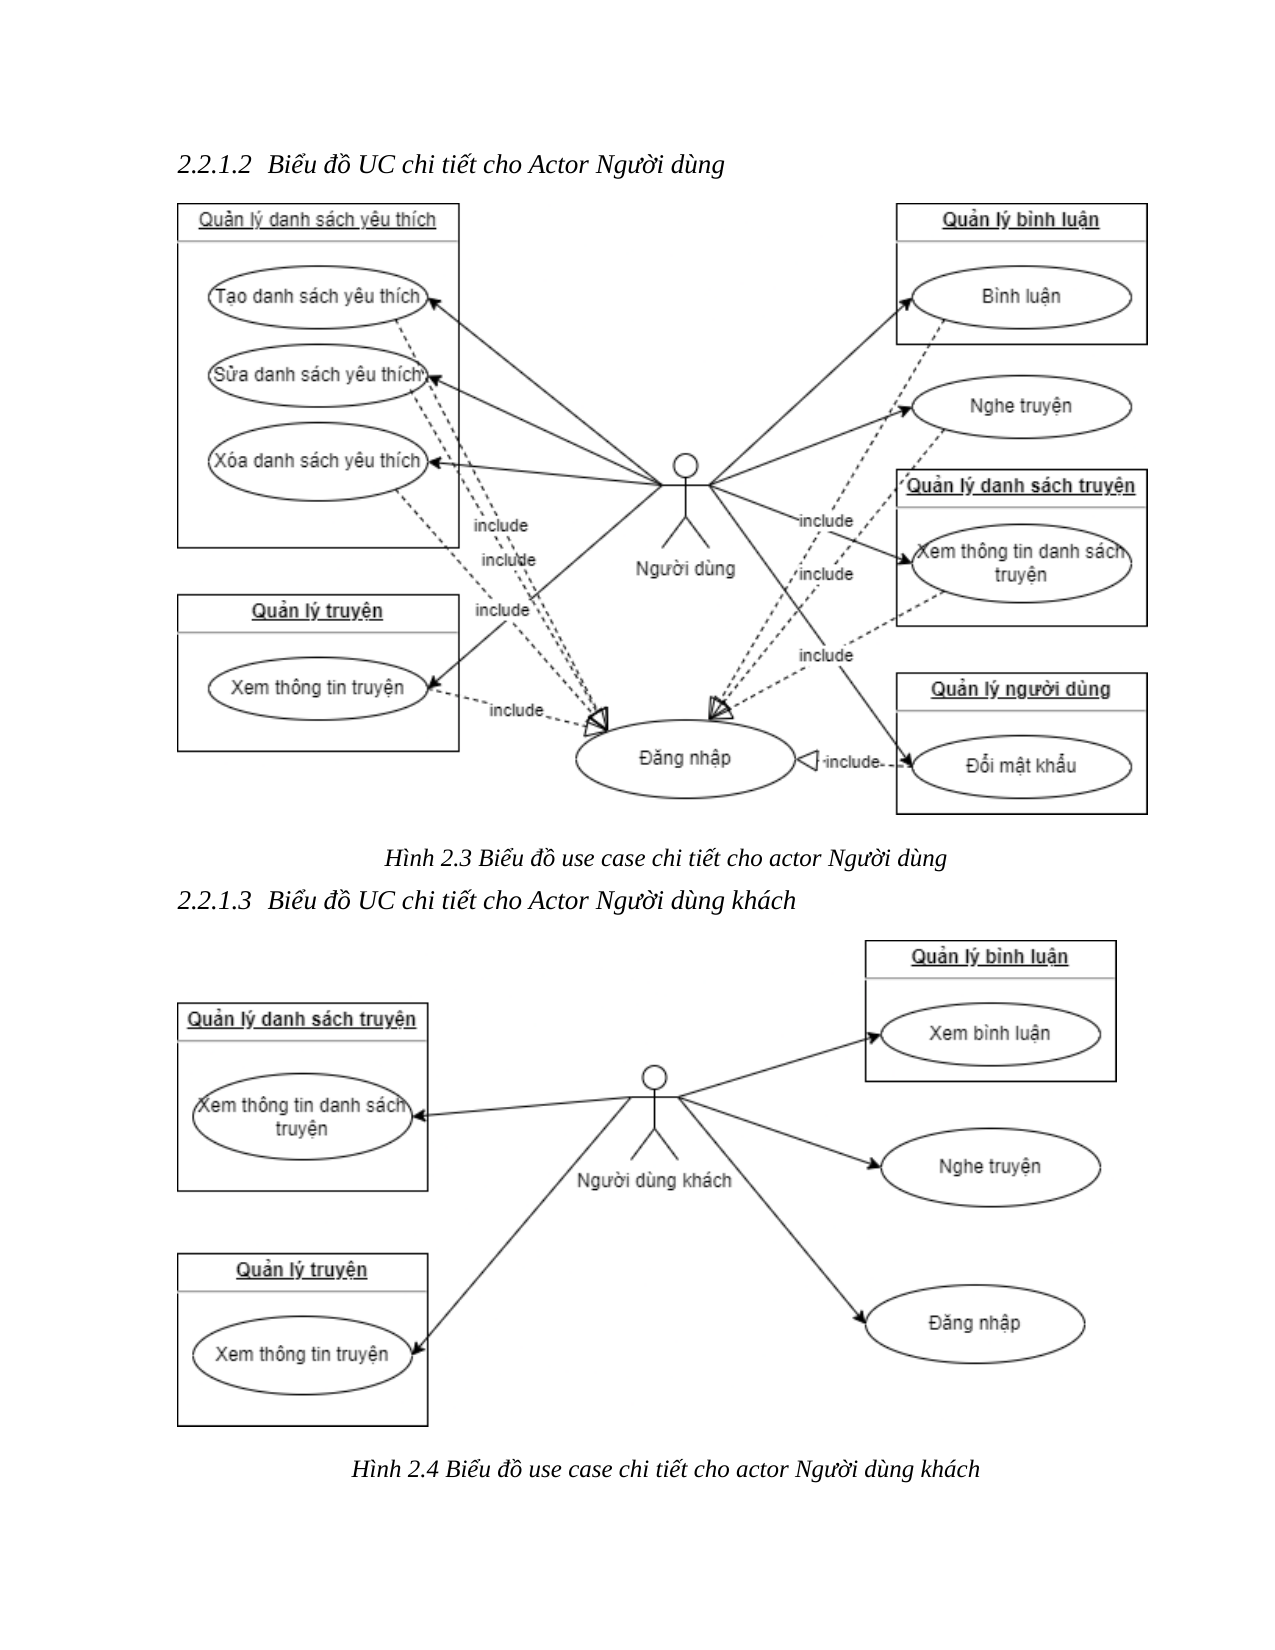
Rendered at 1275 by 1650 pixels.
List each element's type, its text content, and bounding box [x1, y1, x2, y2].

subtitle Biểu đồ UC chi tiết cho Actor Người dùng [177, 148, 1157, 179]
subtitle Biểu đồ UC chi tiết cho Actor Người dùng khách [177, 884, 1157, 915]
picture [177, 940, 1117, 1427]
picture [177, 203, 1148, 815]
